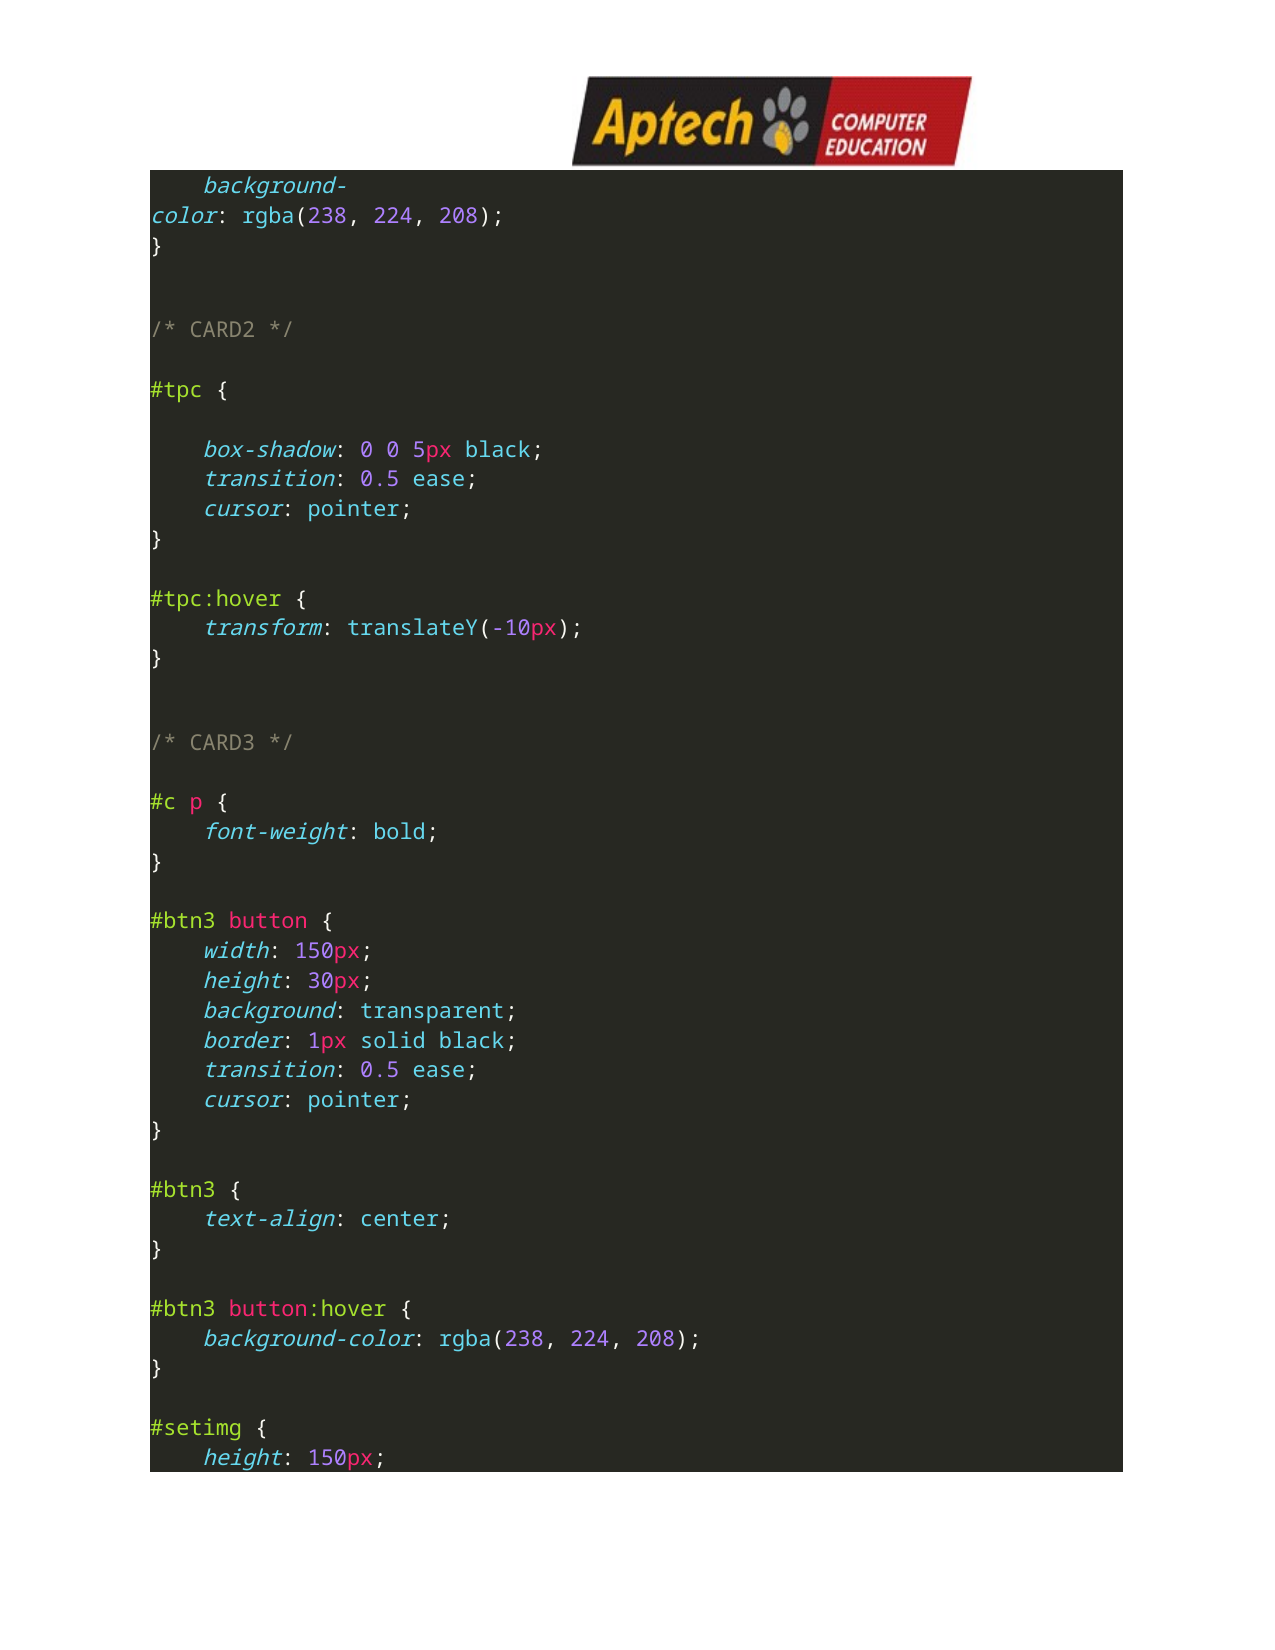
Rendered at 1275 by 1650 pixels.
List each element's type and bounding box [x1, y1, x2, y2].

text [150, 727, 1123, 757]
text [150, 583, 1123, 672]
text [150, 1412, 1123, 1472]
picture [571, 76, 993, 170]
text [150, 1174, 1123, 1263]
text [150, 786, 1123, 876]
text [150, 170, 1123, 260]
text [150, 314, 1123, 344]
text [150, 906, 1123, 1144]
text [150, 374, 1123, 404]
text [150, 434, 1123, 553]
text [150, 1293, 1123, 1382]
